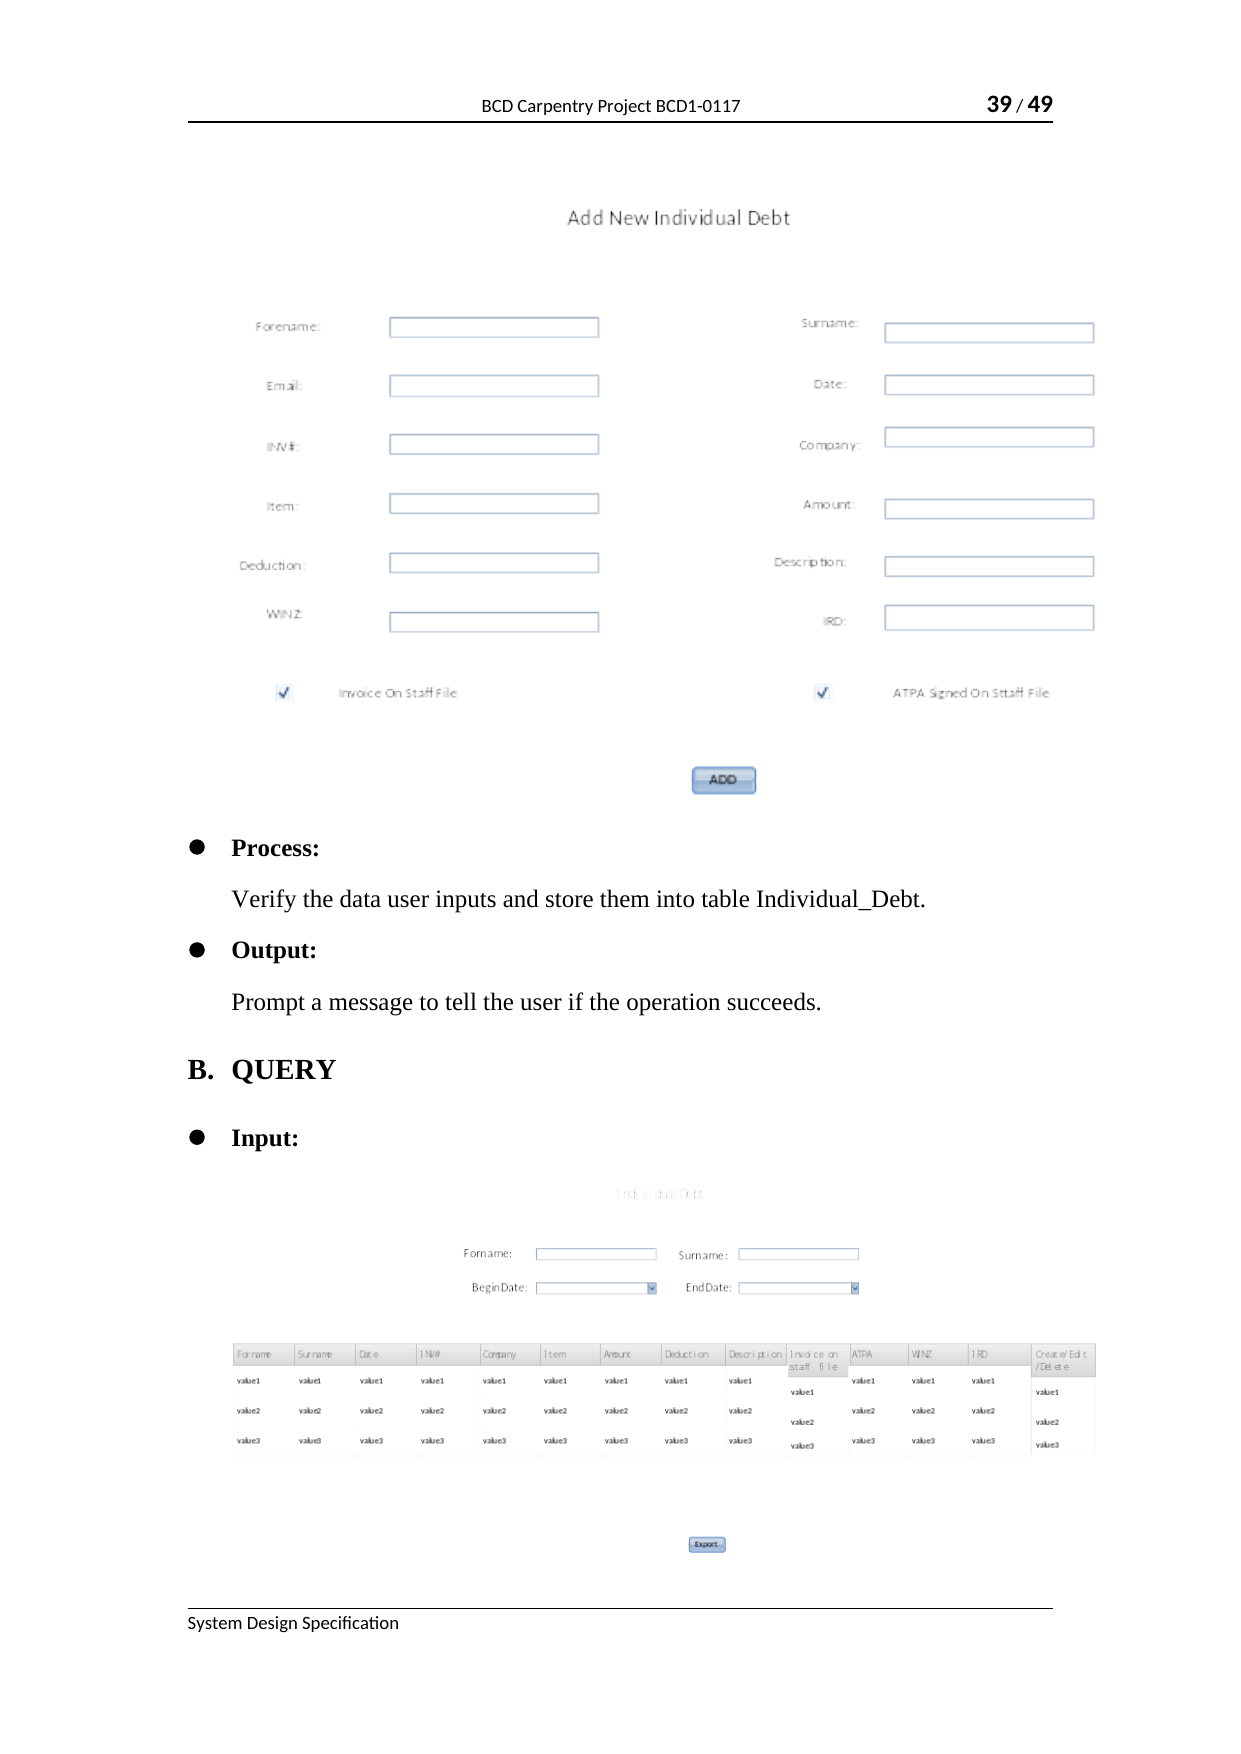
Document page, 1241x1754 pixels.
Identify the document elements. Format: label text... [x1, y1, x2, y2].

list Prompt a message to tell the user if the operation succeeds. [231, 985, 1053, 1018]
list Process: [187, 831, 1053, 863]
list Output: [187, 934, 1053, 966]
list Verify the data user inputs and store them into table Individual_Debt. [231, 882, 1053, 915]
list QUERY [187, 1037, 1053, 1102]
list Input: [187, 1121, 1053, 1153]
